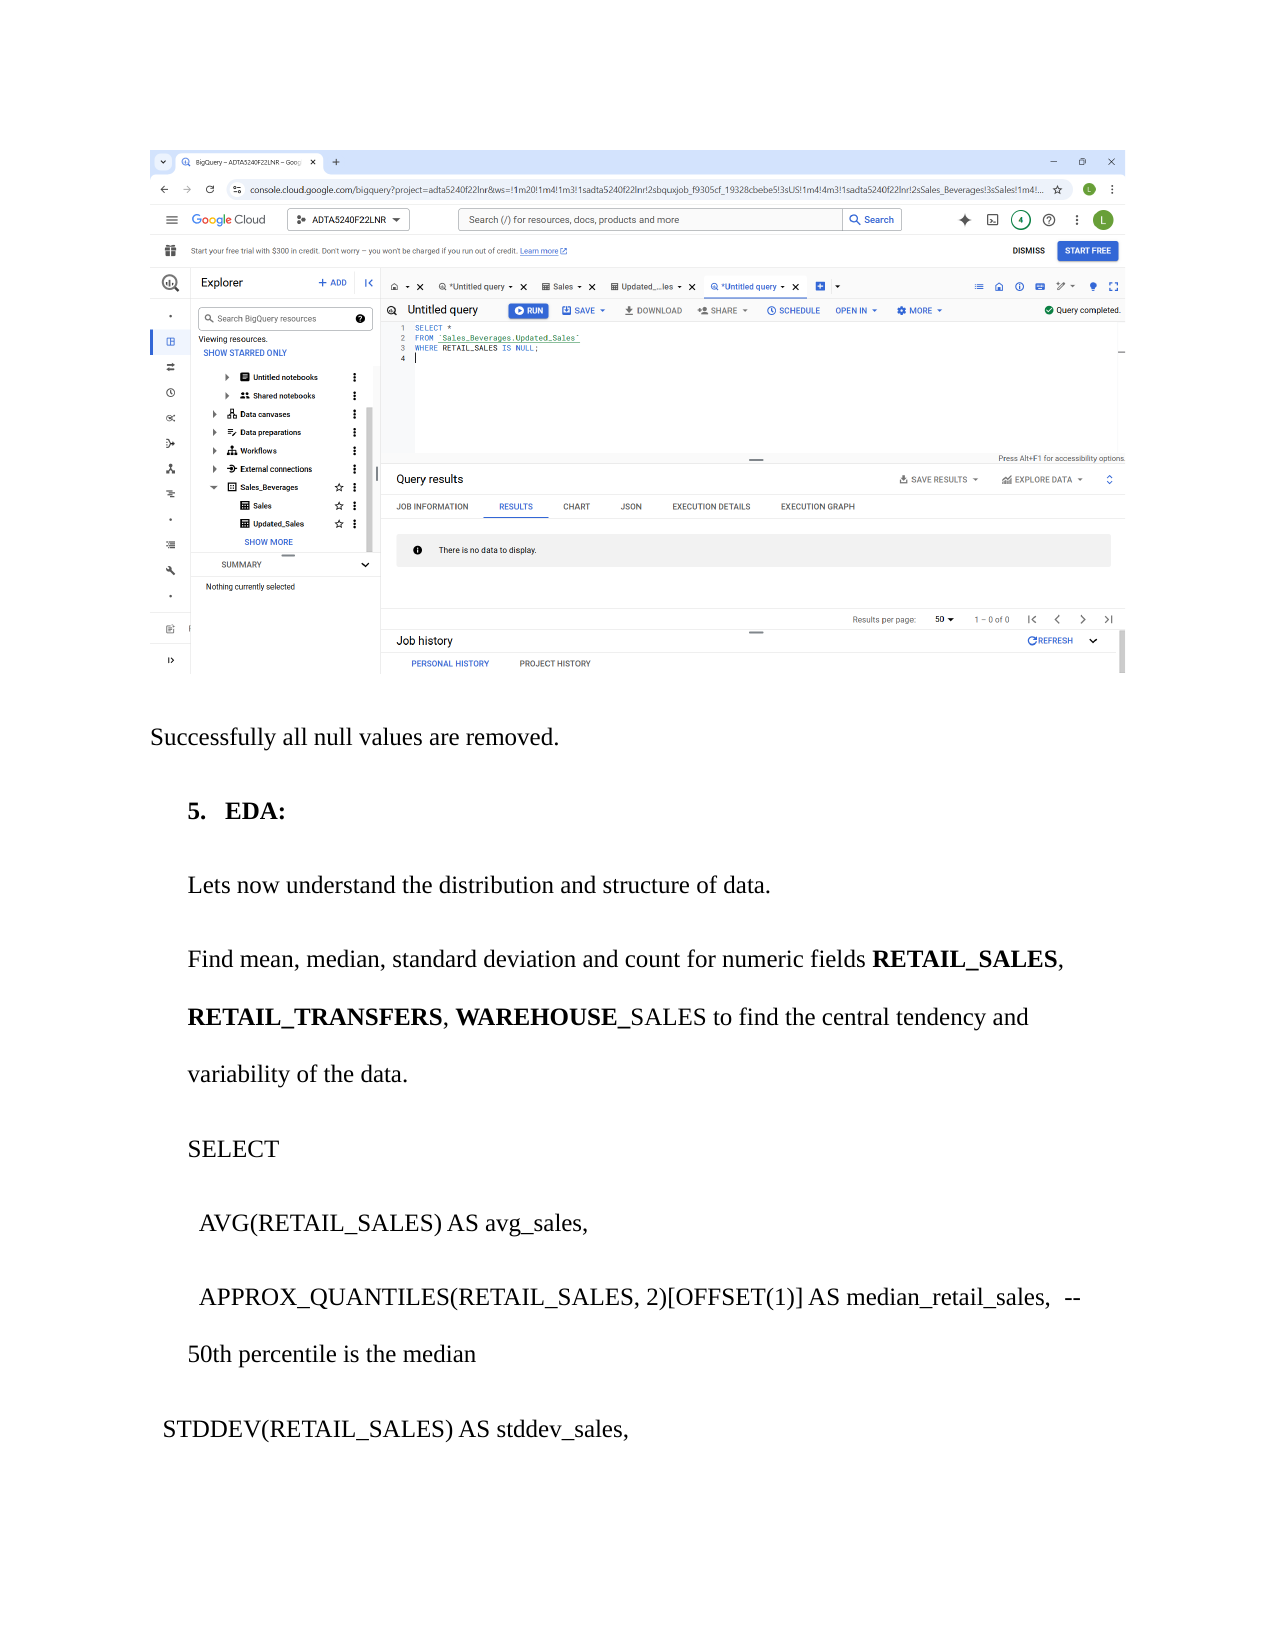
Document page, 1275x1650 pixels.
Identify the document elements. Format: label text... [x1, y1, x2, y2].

text AVG(RETAIL_SALES) AS avg_sales, [187, 1208, 1125, 1237]
text Successfully all null values are removed. [150, 722, 1125, 751]
text APPROX_QUANTILES(RETAIL_SALES, 2)[OFFSET(1)] AS median_retail_sales, -- 50th percentile is the median [187, 1282, 1125, 1368]
picture [150, 150, 1125, 674]
text STDDEV(RETAIL_SALES) AS stddev_sales, [150, 1414, 1125, 1442]
list EDA: [187, 796, 1125, 825]
text SELECT [187, 1134, 1125, 1162]
text Lets now understand the distribution and structure of data. [187, 870, 1125, 899]
text Find mean, median, standard deviation and count for numeric fields RETAIL_SALES, RETAIL_TRANSFERS, WAREHOUSE_SALES to find the central tendency and variability of the data. [187, 944, 1125, 1088]
